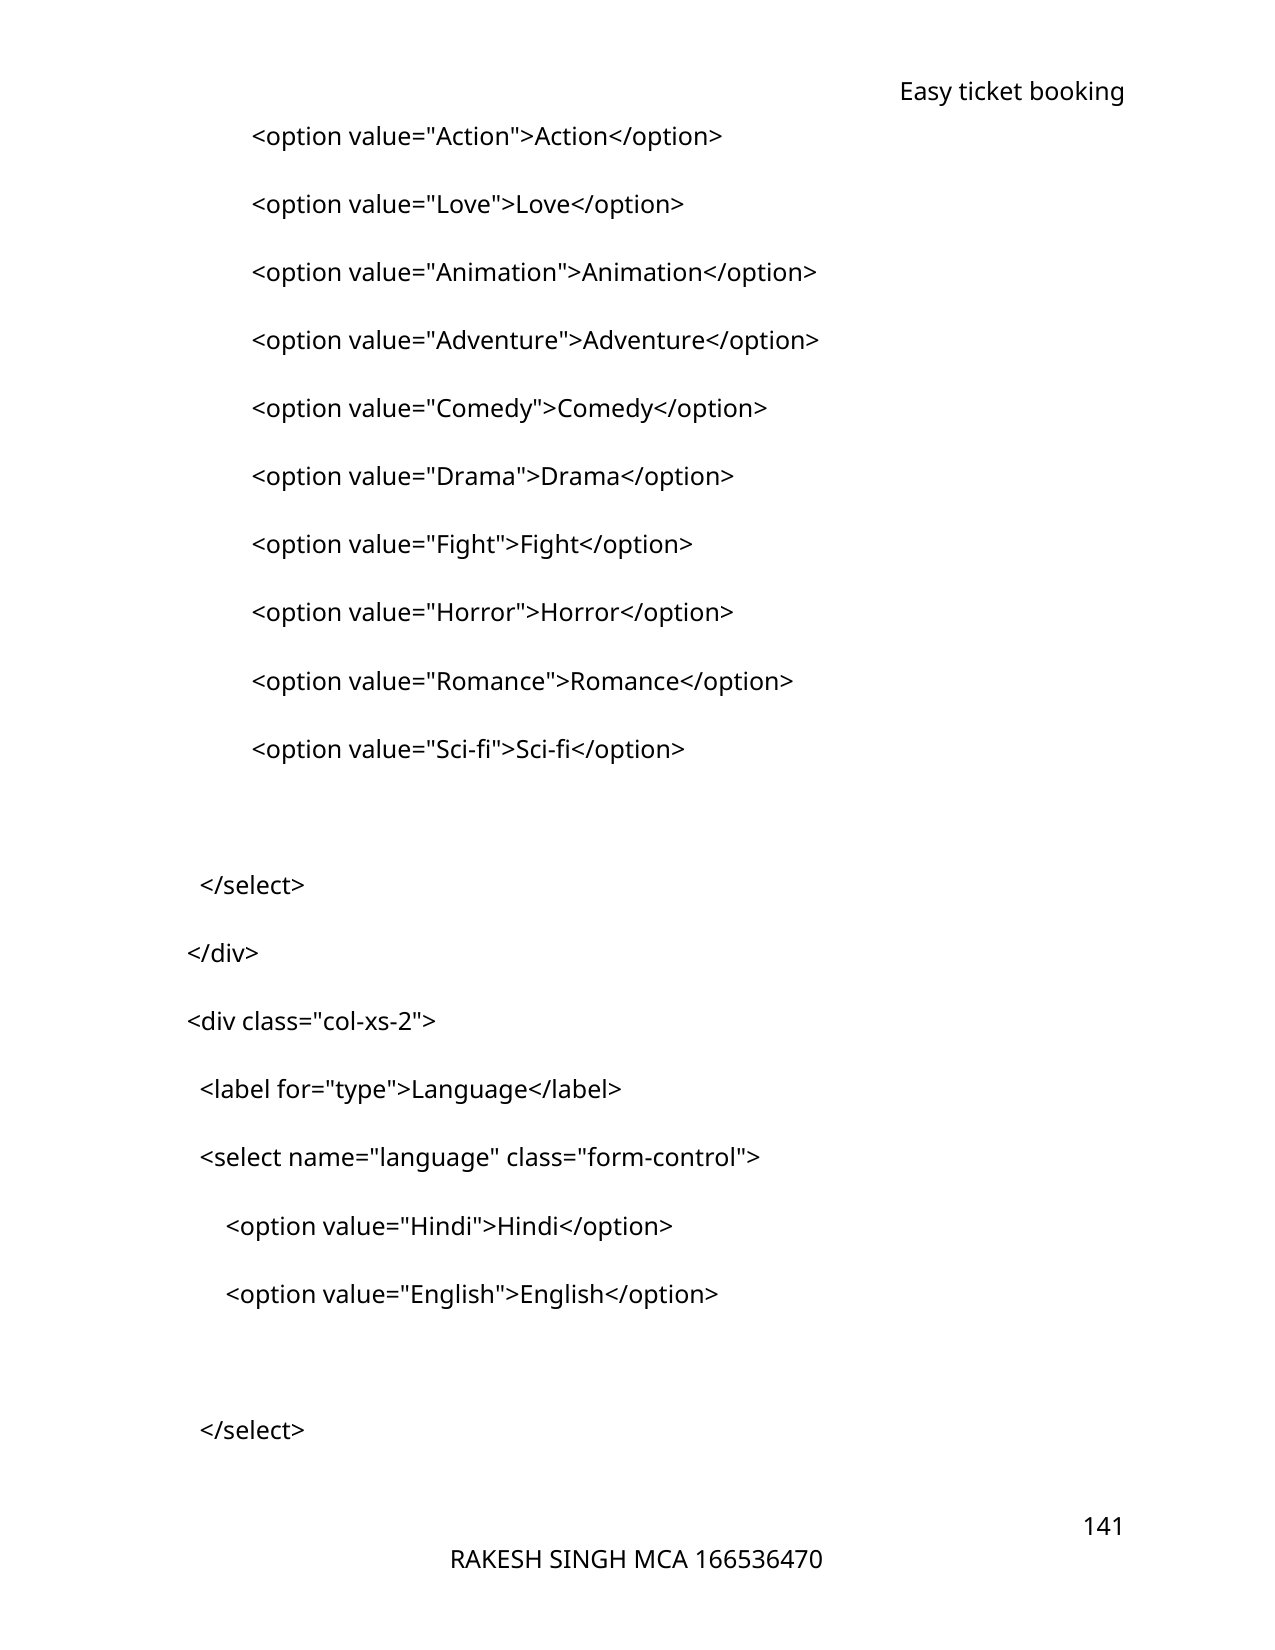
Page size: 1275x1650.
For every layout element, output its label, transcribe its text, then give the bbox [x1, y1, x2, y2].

text <option value="Romance">Romance</option> [148, 663, 1125, 697]
text </select> [148, 1412, 1125, 1447]
text <option value="Animation">Animation</option> [148, 254, 1125, 288]
text <option value="Drama">Drama</option> [148, 459, 1125, 493]
text </select> [148, 867, 1125, 902]
text <option value="Sci-fi">Sci-fi</option> [148, 731, 1125, 765]
text <div class="col-xs-2"> [148, 1004, 1125, 1038]
text <option value="Fight">Fight</option> [148, 527, 1125, 561]
text <label for="type">Language</label> [148, 1072, 1125, 1106]
text <option value="English">English</option> [148, 1276, 1125, 1310]
text <option value="Comedy">Comedy</option> [148, 391, 1125, 425]
text <select name="language" class="form-control"> [148, 1140, 1125, 1174]
text </div> [148, 936, 1125, 970]
text <option value="Adventure">Adventure</option> [148, 322, 1125, 357]
text <option value="Love">Love</option> [148, 186, 1125, 220]
text <option value="Hindi">Hindi</option> [148, 1208, 1125, 1242]
text <option value="Horror">Horror</option> [148, 595, 1125, 629]
text <option value="Action">Action</option> [148, 118, 1125, 152]
